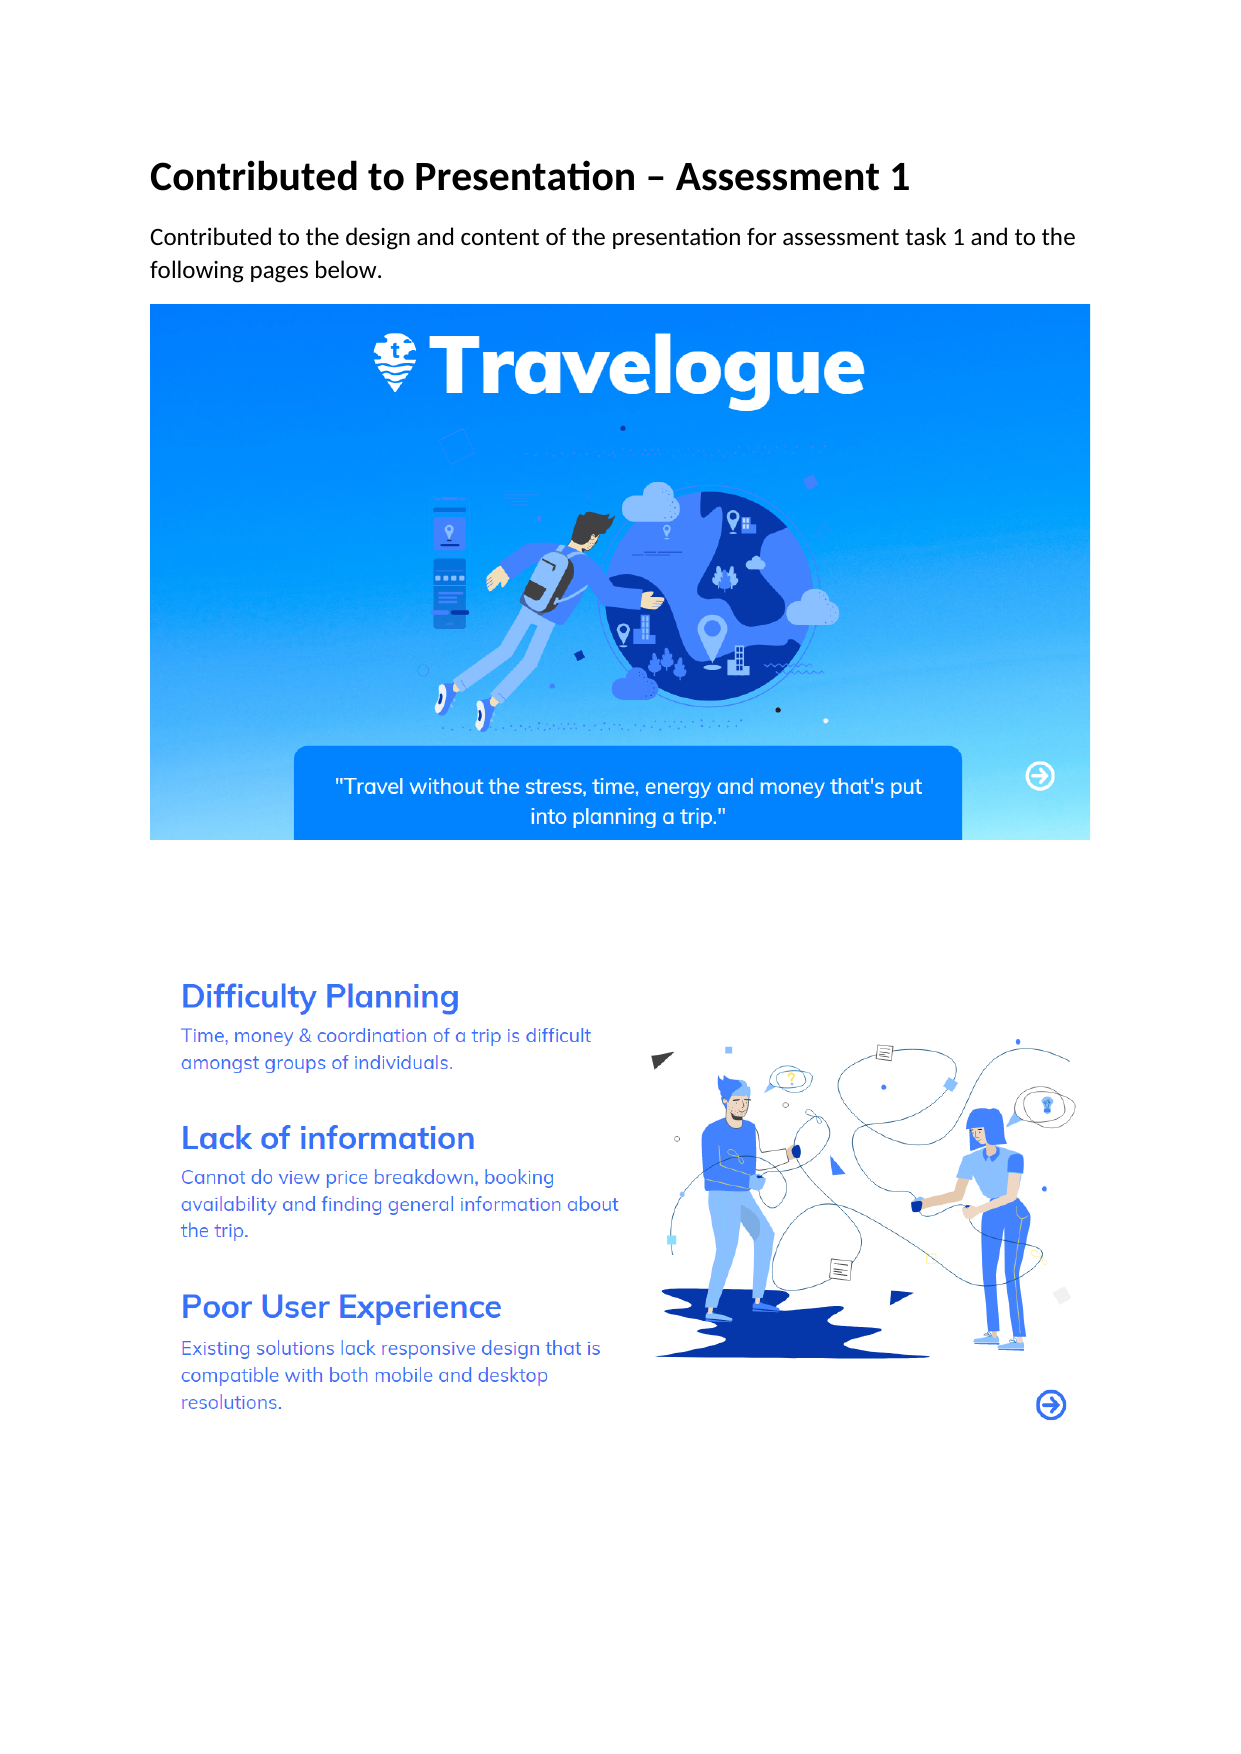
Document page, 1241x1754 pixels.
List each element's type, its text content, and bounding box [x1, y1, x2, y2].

text Contributed to the design and content of the presentation for assessment task 1 and to the following pages below. [150, 222, 1090, 285]
picture [150, 929, 1091, 1448]
text Contributed to Presentation – Assessment 1 [150, 150, 1090, 201]
picture [150, 304, 1091, 840]
